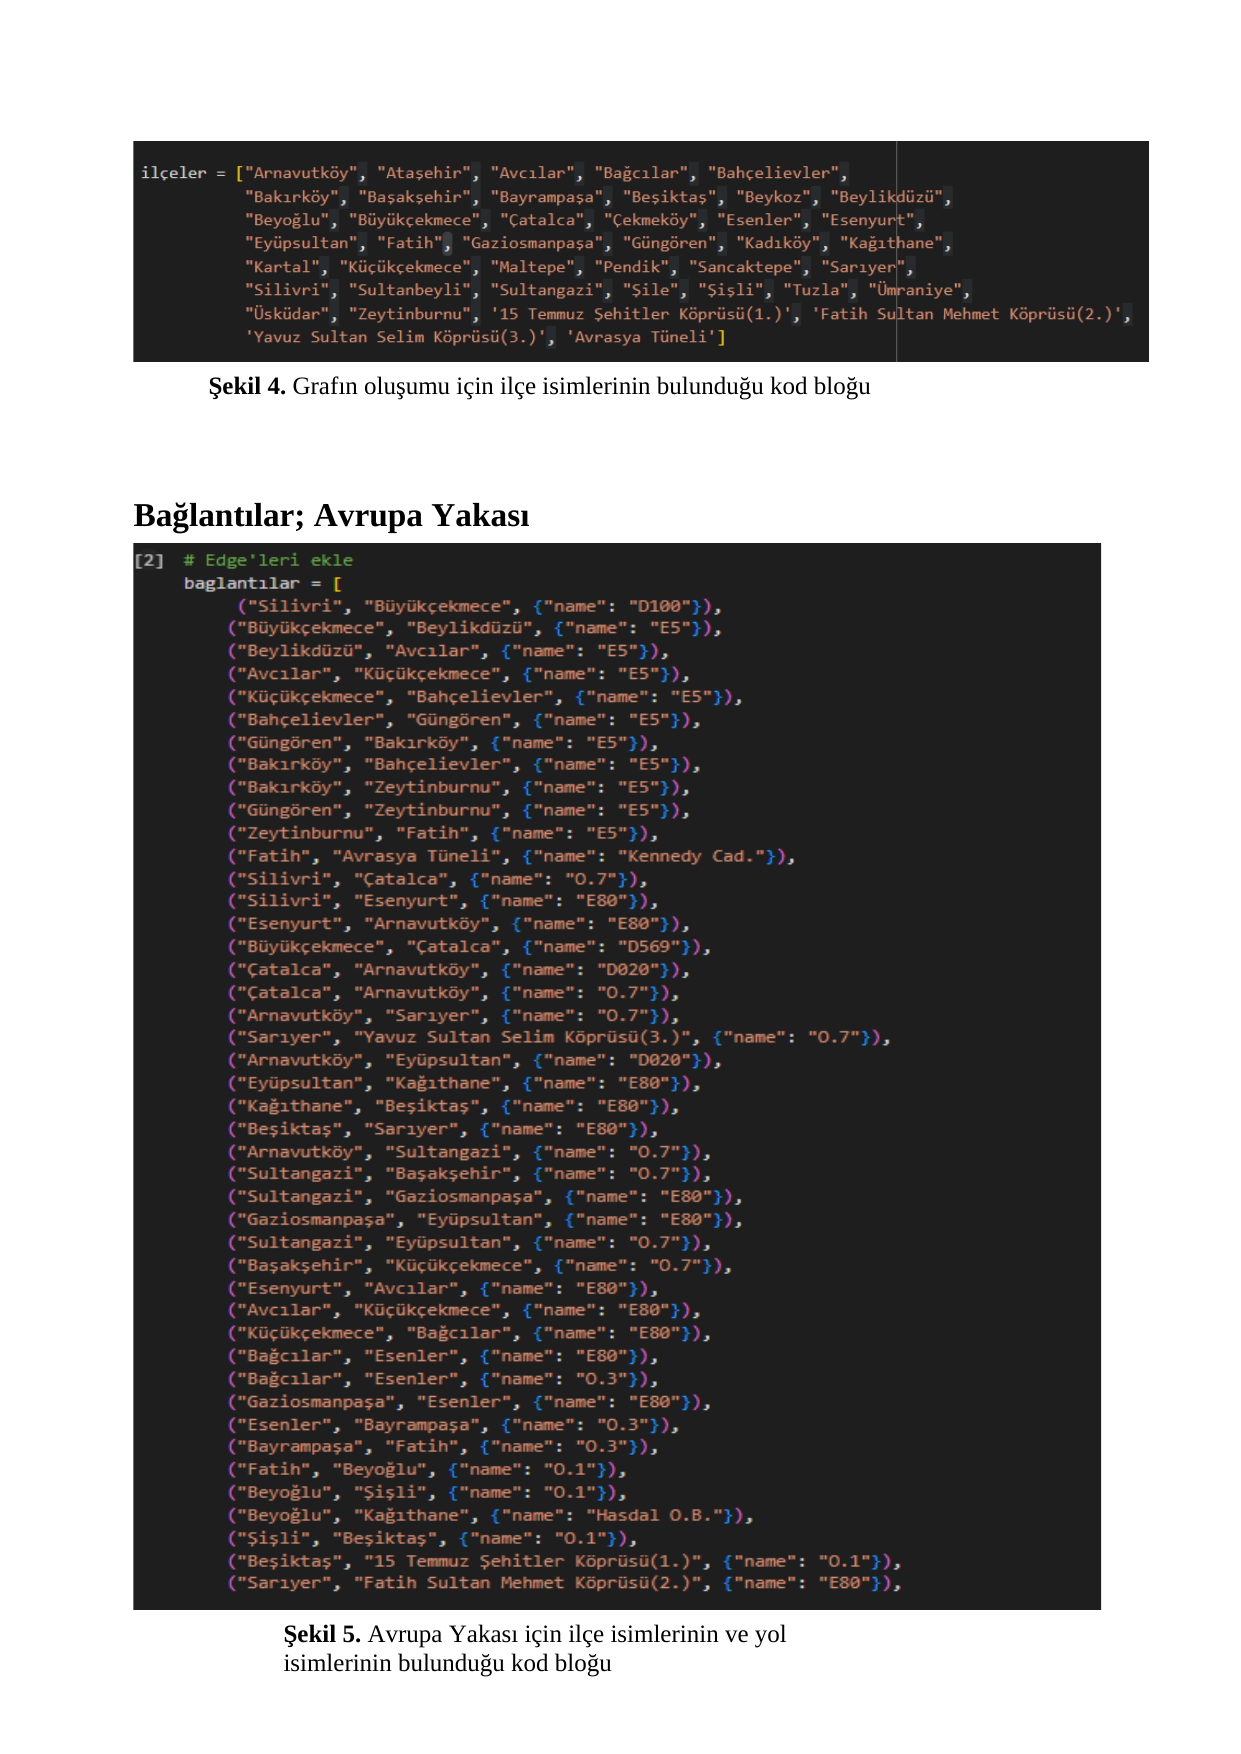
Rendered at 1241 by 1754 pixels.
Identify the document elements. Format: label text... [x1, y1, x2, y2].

text Bağlantılar; Avrupa Yakası [133, 496, 886, 534]
picture [133, 141, 1149, 362]
text Şekil 4. Grafın oluşumu için ilçe isimlerinin bulunduğu kod bloğu [133, 371, 886, 400]
text Şekil 5. Avrupa Yakası için ilçe isimlerinin ve yol isimlerinin bulunduğu kod bloğu [283, 1619, 886, 1677]
picture [133, 543, 1102, 1610]
